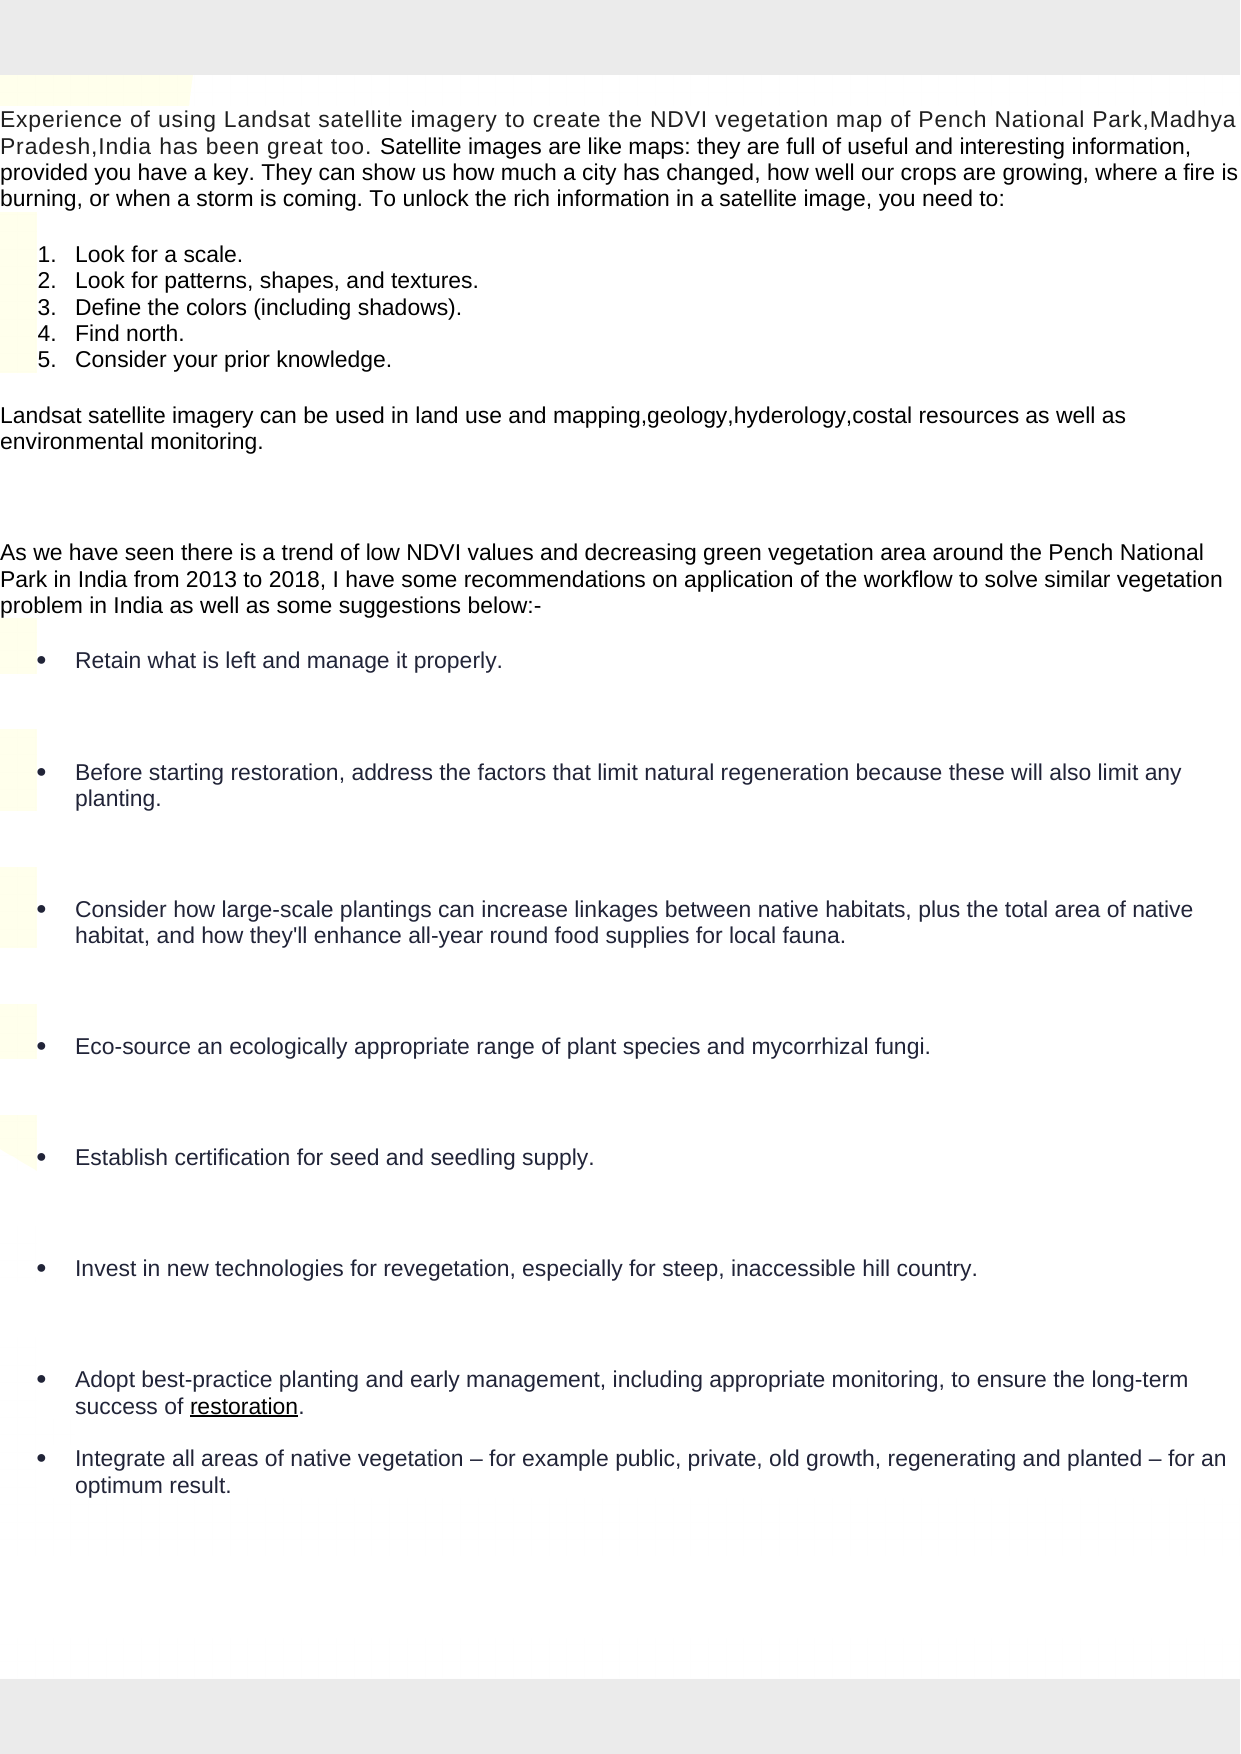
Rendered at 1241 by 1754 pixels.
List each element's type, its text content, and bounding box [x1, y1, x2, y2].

list Establish certification for seed and seedling supply. [37, 1144, 1240, 1171]
list Look for patterns, shapes, and textures. [37, 267, 1240, 293]
text Landsat satellite imagery can be used in land use and mapping,geology,hyderology,costal resources as well as environmental monitoring. [0, 402, 1240, 454]
list Invest in new technologies for revegetation, especially for steep, inaccessible hill country. [37, 1255, 1240, 1282]
list Retain what is left and manage it properly. [37, 647, 1240, 674]
list Define the colors (including shadows). [37, 293, 1240, 320]
list Before starting restoration, address the factors that limit natural regeneration because these will also limit any planting. [37, 758, 1240, 811]
list Consider how large-scale plantings can increase linkages between native habitats, plus the total area of native habitat, and how they'll enhance all-year round food supplies for local fauna. [37, 896, 1240, 948]
list Adopt best-practice planting and early management, including appropriate monitoring, to ensure the long-term success of restoration. [37, 1366, 1240, 1419]
list Eco-source an ecologically appropriate range of plant species and mycorrhizal fungi. [37, 1033, 1240, 1059]
list Look for a scale. [37, 241, 1240, 267]
list Find north. [37, 320, 1240, 346]
text Experience of using Landsat satellite imagery to create the NDVI vegetation map of Pench National Park,Madhya Pradesh,India has been great too. Satellite images are like maps: they are full of useful and interesting information, provided you have a key. They can show us how much a city has changed, how well our crops are growing, where a fire is burning, or when a storm is coming. To unlock the rich information in a satellite image, you need to: [0, 106, 1240, 212]
list Consider your prior knowledge. [37, 346, 1240, 373]
list Integrate all areas of native vegetation – for example public, private, old growth, regenerating and planted – for an optimum result. [37, 1445, 1240, 1498]
text As we have seen there is a trend of low NDVI values and decreasing green vegetation area around the Pench National Park in India from 2013 to 2018, I have some recommendations on application of the workflow to solve similar vegetation problem in India as well as some suggestions below:- [0, 539, 1240, 618]
